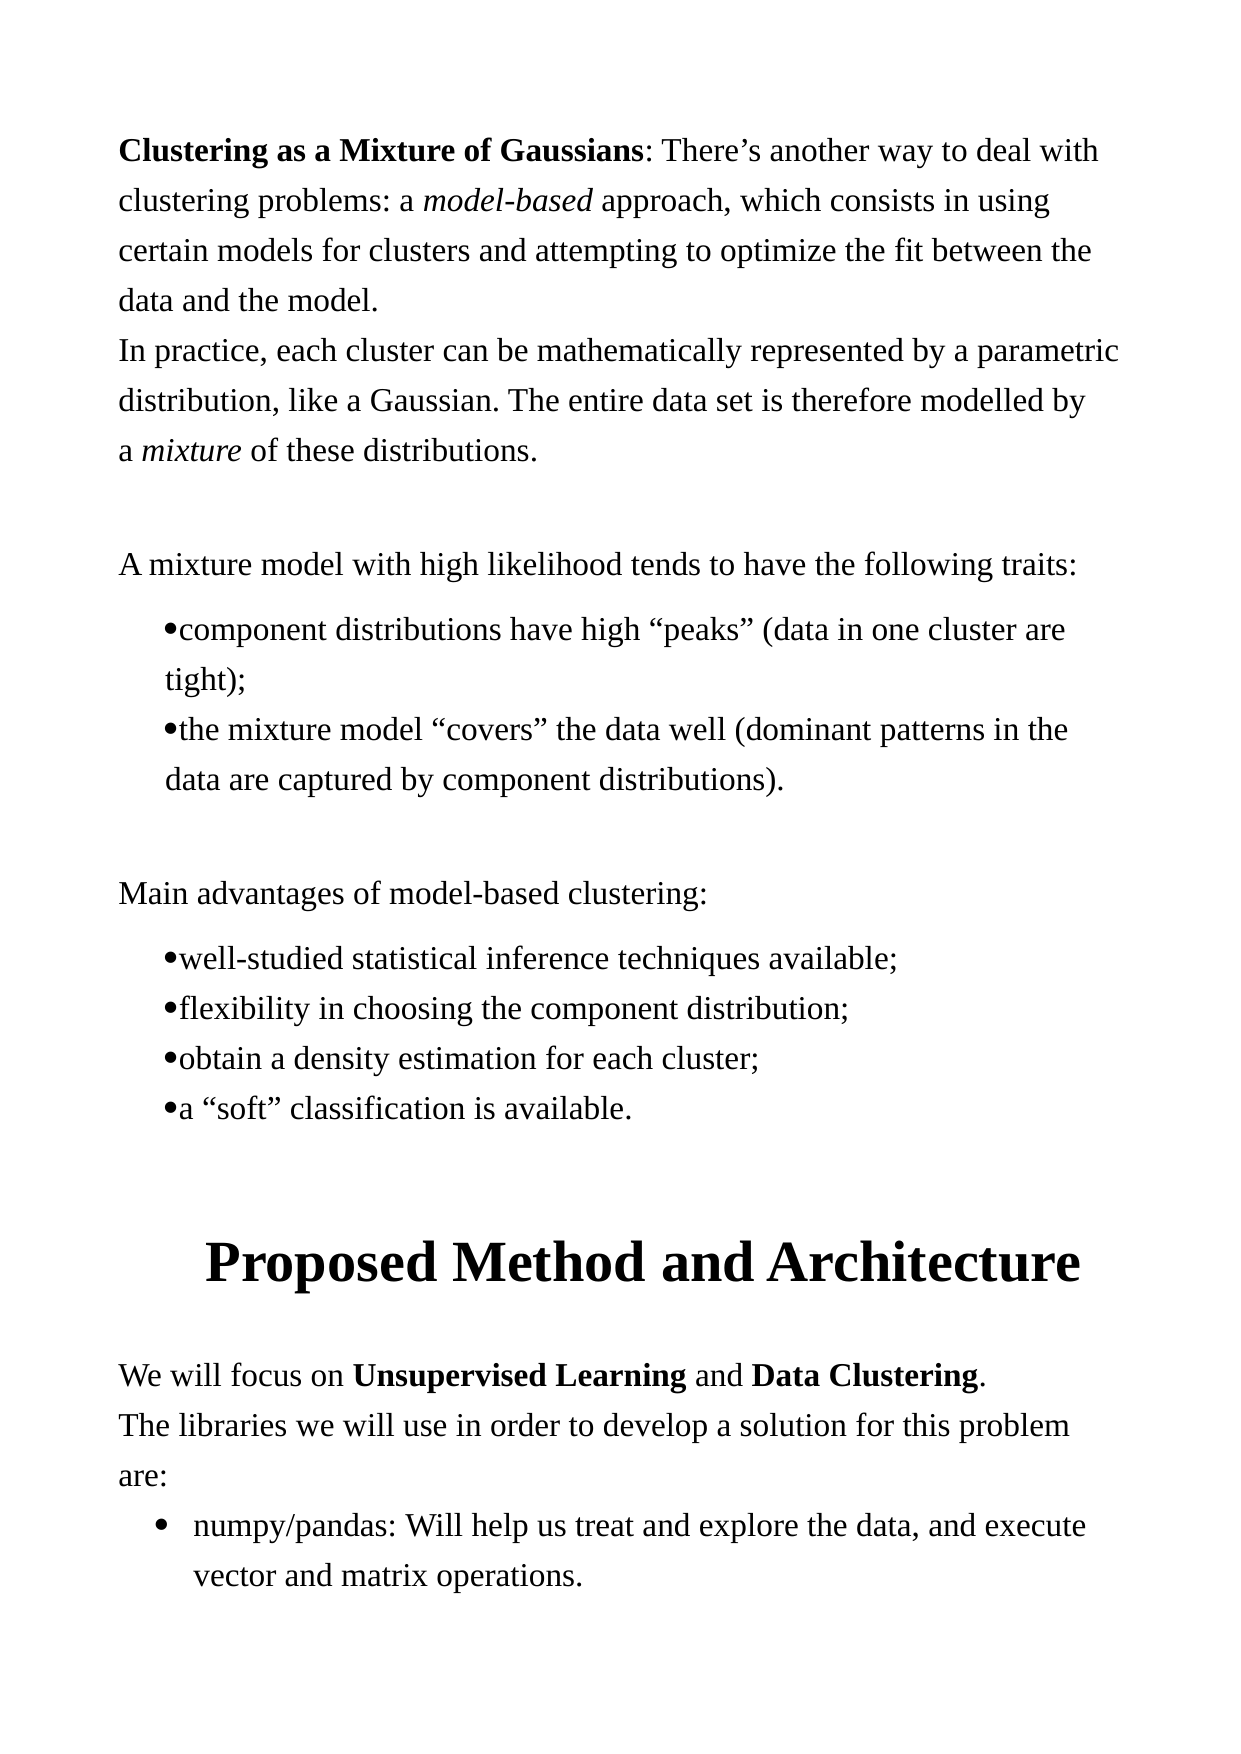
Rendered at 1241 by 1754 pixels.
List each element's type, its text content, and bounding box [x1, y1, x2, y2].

text The libraries we will use in order to develop a solution for this problem are: [118, 1393, 1122, 1493]
list numpy/pandas: Will help us treat and explore the data, and execute vector and matrix operations. [156, 1493, 1122, 1593]
text Proposed Method and Architecture [165, 1226, 1122, 1293]
text Clustering as a Mixture of Gaussians: There’s another way to deal with clustering problems: a model-based approach, which consists in using certain models for clusters and attempting to optimize the fit between the data and the model. [118, 118, 1122, 318]
list a “soft” classification is available. [165, 1076, 1122, 1126]
list the mixture model “covers” the data well (dominant patterns in the data are captured by component distributions). [165, 697, 1122, 797]
list component distributions have high “peaks” (data in one cluster are tight); [165, 597, 1122, 697]
list well-studied statistical inference techniques available; [165, 926, 1122, 976]
text Main advantages of model-based clustering: [118, 862, 1122, 912]
text In practice, each cluster can be mathematically represented by a parametric distribution, like a Gaussian. The entire data set is therefore modelled by a mixture of these distributions. [118, 318, 1122, 518]
list flexibility in choosing the component distribution; [165, 976, 1122, 1026]
text A mixture model with high likelihood tends to have the following traits: [118, 533, 1122, 583]
list obtain a density estimation for each cluster; [165, 1026, 1122, 1076]
text We will focus on Unsupervised Learning and Data Clustering. [118, 1343, 1122, 1393]
